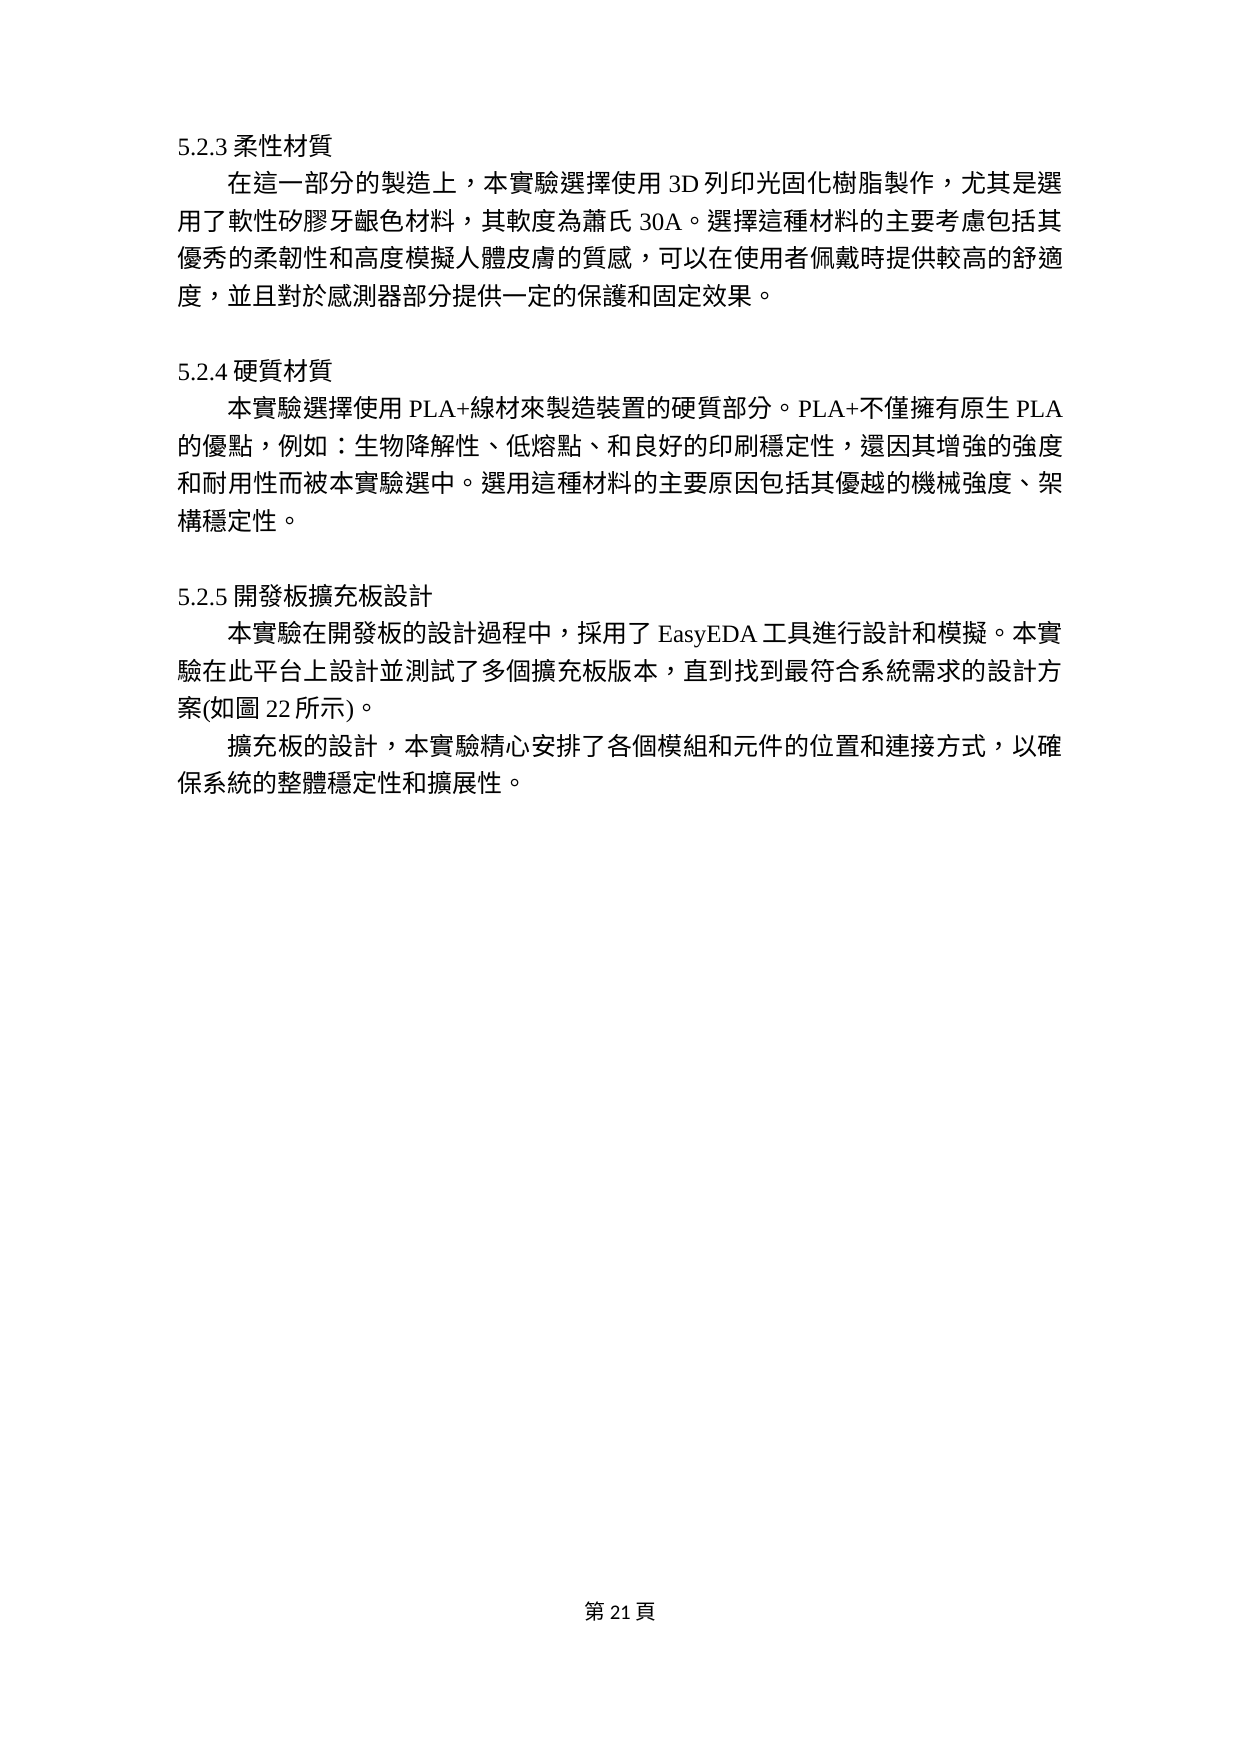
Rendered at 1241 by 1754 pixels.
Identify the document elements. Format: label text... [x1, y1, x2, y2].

text 5.2.3 柔性材質 [177, 125, 1063, 163]
text 擴充板的設計，本實驗精心安排了各個模組和元件的位置和連接方式，以確保系統的整體穩定性和擴展性。 [177, 725, 1063, 800]
text 在這一部分的製造上，本實驗選擇使用3D列印光固化樹脂製作，尤其是選用了軟性矽膠牙齦色材料，其軟度為蕭氏30A。選擇這種材料的主要考慮包括其優秀的柔韌性和高度模擬人體皮膚的質感，可以在使用者佩戴時提供較高的舒適度，並且對於感測器部分提供一定的保護和固定效果。 [177, 163, 1063, 313]
text 本實驗選擇使用PLA+線材來製造裝置的硬質部分。PLA+不僅擁有原生PLA的優點，例如：生物降解性、低熔點、和良好的印刷穩定性，還因其增強的強度和耐用性而被本實驗選中。選用這種材料的主要原因包括其優越的機械強度、架構穩定性。 [177, 388, 1063, 538]
text 5.2.5 開發板擴充板設計 [177, 575, 1063, 613]
text 5.2.4 硬質材質 [177, 350, 1063, 388]
text 本實驗在開發板的設計過程中，採用了EasyEDA工具進行設計和模擬。本實驗在此平台上設計並測試了多個擴充板版本，直到找到最符合系統需求的設計方案(如圖22所示)。 [177, 613, 1063, 725]
